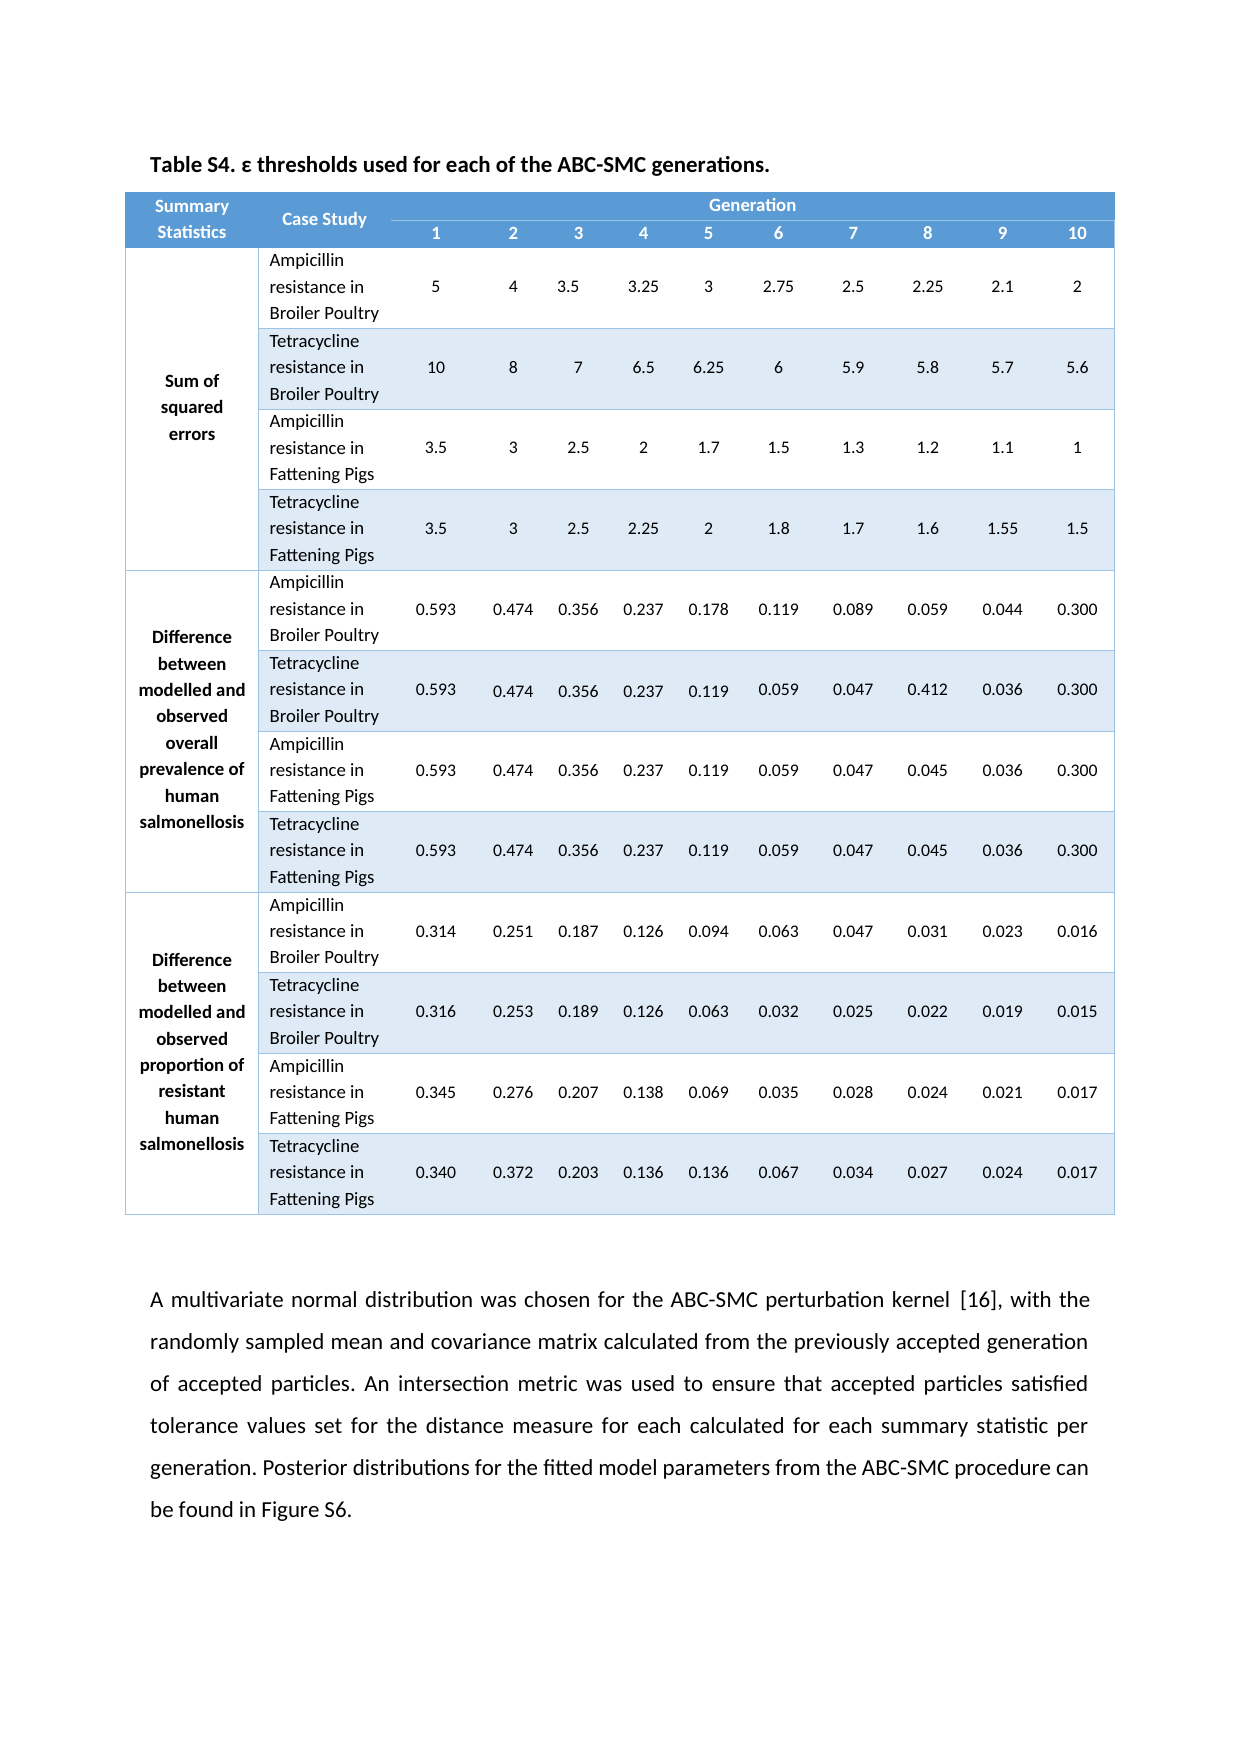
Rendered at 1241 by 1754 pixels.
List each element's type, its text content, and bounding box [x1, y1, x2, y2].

table_cell Tetracycline resistance in Fattening Pigs [259, 812, 391, 892]
table_cell 0.412 [890, 651, 965, 731]
table_cell 6.5 [611, 329, 676, 409]
table_cell 0.276 [481, 1054, 546, 1133]
table_cell 0.593 [391, 651, 481, 731]
table_header Generation [391, 193, 1114, 220]
table_cell 0.034 [816, 1134, 890, 1214]
table_cell 2.5 [816, 249, 890, 328]
table_cell 6.25 [676, 329, 741, 409]
table_cell 1.7 [676, 410, 741, 489]
table_cell Tetracycline resistance in Broiler Poultry [259, 651, 391, 731]
table_cell 0.059 [890, 571, 965, 650]
table_cell 0.035 [741, 1054, 816, 1133]
table_cell 0.474 [481, 812, 546, 892]
table_cell 1.8 [741, 490, 816, 570]
table_cell 2.5 [546, 490, 611, 570]
table_cell 0.017 [1040, 1134, 1114, 1214]
table_cell 0.025 [816, 973, 890, 1053]
table_cell 0.059 [741, 812, 816, 892]
table_cell 0.593 [391, 571, 481, 650]
table_cell 7 [546, 329, 611, 409]
table_cell 1.5 [1040, 490, 1114, 570]
table_cell 0.138 [611, 1054, 676, 1133]
table_cell Tetracycline resistance in Broiler Poultry [259, 329, 391, 409]
table_cell 3.5 [391, 410, 481, 489]
table_cell 0.044 [965, 571, 1040, 650]
table_cell 1 [1040, 410, 1114, 489]
table_cell 0.356 [546, 651, 611, 731]
table_cell 0.345 [391, 1054, 481, 1133]
table_cell 2.25 [890, 249, 965, 328]
table_cell Tetracycline resistance in Fattening Pigs [259, 490, 391, 570]
table_cell 0.067 [741, 1134, 816, 1214]
table_cell 0.023 [965, 893, 1040, 972]
table_cell 0.356 [546, 571, 611, 650]
table_cell Ampicillin resistance in Broiler Poultry [259, 249, 391, 328]
table_cell 0.237 [611, 651, 676, 731]
table_cell 1.55 [965, 490, 1040, 570]
table_cell 0.300 [1040, 571, 1114, 650]
table_cell 8 [481, 329, 546, 409]
table_cell 0.372 [481, 1134, 546, 1214]
table_cell 0.474 [481, 732, 546, 811]
table_cell 0.024 [890, 1054, 965, 1133]
text Table S4. ε thresholds used for each of the ABC-SMC generations. [150, 150, 1090, 178]
table_cell Ampicillin resistance in Fattening Pigs [259, 410, 391, 489]
table_cell 5 [391, 249, 481, 328]
table_cell 0.474 [481, 571, 546, 650]
table_cell 3.5 [391, 490, 481, 570]
table_cell 3 [481, 490, 546, 570]
table_cell 0.253 [481, 973, 546, 1053]
table_cell 0.119 [676, 732, 741, 811]
table_cell 0.021 [965, 1054, 1040, 1133]
table_cell 0.045 [890, 732, 965, 811]
table_cell 2 [676, 490, 741, 570]
table_cell 2.25 [611, 490, 676, 570]
table_cell 6 [741, 329, 816, 409]
table_cell 5.6 [1040, 329, 1114, 409]
table_cell 0.136 [676, 1134, 741, 1214]
table_cell 0.126 [611, 893, 676, 972]
table_cell Ampicillin resistance in Fattening Pigs [259, 732, 391, 811]
table_cell 0.036 [965, 651, 1040, 731]
table_cell 0.063 [741, 893, 816, 972]
table_cell 0.340 [391, 1134, 481, 1214]
table_cell 5.7 [965, 329, 1040, 409]
table_cell 2.1 [965, 249, 1040, 328]
table_cell 0.019 [965, 973, 1040, 1053]
table_cell Difference between modelled and observed proportion of resistant human salmonellosis [126, 893, 258, 1214]
table_cell 0.047 [816, 812, 890, 892]
table_cell 0.036 [965, 732, 1040, 811]
table_cell 0.237 [611, 732, 676, 811]
table_header Summary Statistics [126, 193, 258, 248]
table_cell 1.3 [816, 410, 890, 489]
table_cell 5.8 [890, 329, 965, 409]
text A multivariate normal distribution was chosen for the ABC-SMC perturbation kernel [16], with the randomly sampled mean and covariance matrix calculated from the previously accepted generation of accepted particles. An intersection metric was used to ensure that accepted particles satisfied tolerance values set for the distance measure for each calculated for each summary statistic per generation. Posterior distributions for the fitted model parameters from the ABC-SMC procedure can be found in Figure S6. [150, 1285, 1090, 1523]
table_cell 1.5 [741, 410, 816, 489]
table_header Case Study [259, 193, 391, 248]
table_cell 0.015 [1040, 973, 1114, 1053]
table_cell 0.047 [816, 893, 890, 972]
table_cell 0.316 [391, 973, 481, 1053]
table_cell 0.119 [676, 651, 741, 731]
table_cell 4 [481, 249, 546, 328]
table_cell 0.356 [546, 812, 611, 892]
table_cell 0.136 [611, 1134, 676, 1214]
table_cell 0.047 [816, 732, 890, 811]
table_cell 7 [816, 221, 890, 248]
table_cell Ampicillin resistance in Broiler Poultry [259, 893, 391, 972]
table_cell 0.036 [965, 812, 1040, 892]
table_cell 0.027 [890, 1134, 965, 1214]
table_cell 0.031 [890, 893, 965, 972]
table_cell 3 [481, 410, 546, 489]
table_cell 1.6 [890, 490, 965, 570]
table_cell 2.75 [741, 249, 816, 328]
table_cell 0.300 [1040, 732, 1114, 811]
table_cell 0.126 [611, 973, 676, 1053]
table_cell 0.474 [481, 651, 546, 731]
table_cell 0.028 [816, 1054, 890, 1133]
table_cell 0.203 [546, 1134, 611, 1214]
table_cell 5.9 [816, 329, 890, 409]
table_cell Sum of squared errors [126, 249, 258, 570]
table_cell 0.059 [741, 732, 816, 811]
table_cell 2 [1040, 249, 1114, 328]
table_cell 0.593 [391, 732, 481, 811]
table_cell Ampicillin resistance in Broiler Poultry [259, 571, 391, 650]
table_cell 3.25 [611, 249, 676, 328]
table_cell 0.593 [391, 812, 481, 892]
table_cell 0.207 [546, 1054, 611, 1133]
table_cell Tetracycline resistance in Broiler Poultry [259, 973, 391, 1053]
table_cell 0.063 [676, 973, 741, 1053]
table_cell 0.022 [890, 973, 965, 1053]
table_cell 0.178 [676, 571, 741, 650]
table_cell 0.314 [391, 893, 481, 972]
table_cell 1.2 [890, 410, 965, 489]
table_cell 0.237 [611, 571, 676, 650]
table_cell 8 [890, 221, 965, 248]
table_cell 3 [676, 249, 741, 328]
table_cell 10 [1040, 221, 1114, 248]
table_cell Tetracycline resistance in Fattening Pigs [259, 1134, 391, 1214]
table_cell Ampicillin resistance in Fattening Pigs [259, 1054, 391, 1133]
table_cell 9 [965, 221, 1040, 248]
table_cell 0.024 [965, 1134, 1040, 1214]
table_cell 0.119 [741, 571, 816, 650]
table_cell 0.356 [546, 732, 611, 811]
table_cell 3 [546, 221, 611, 248]
table_cell 0.237 [611, 812, 676, 892]
table_cell 0.016 [1040, 893, 1114, 972]
table_cell 0.187 [546, 893, 611, 972]
table_cell 2 [611, 410, 676, 489]
table_cell 0.047 [816, 651, 890, 731]
table_cell 4 [611, 221, 676, 248]
table_cell 0.017 [1040, 1054, 1114, 1133]
table_cell 6 [741, 221, 816, 248]
table_cell 5 [676, 221, 741, 248]
table_cell 0.045 [890, 812, 965, 892]
table_cell 0.089 [816, 571, 890, 650]
table_cell 0.119 [676, 812, 741, 892]
table_cell 0.300 [1040, 651, 1114, 731]
table_cell 1 [391, 221, 481, 248]
table_cell 10 [391, 329, 481, 409]
table_cell 0.069 [676, 1054, 741, 1133]
table_cell 0.300 [1040, 812, 1114, 892]
table_cell 3.5 [546, 249, 611, 328]
table_cell 1.1 [965, 410, 1040, 489]
table_cell 0.251 [481, 893, 546, 972]
table_cell 1.7 [816, 490, 890, 570]
table_cell 0.032 [741, 973, 816, 1053]
table_cell Difference between modelled and observed overall prevalence of human salmonellosis [126, 571, 258, 892]
table_cell 0.094 [676, 893, 741, 972]
table_cell 0.189 [546, 973, 611, 1053]
table_cell 0.059 [741, 651, 816, 731]
table_cell 2 [481, 221, 546, 248]
table_cell 2.5 [546, 410, 611, 489]
